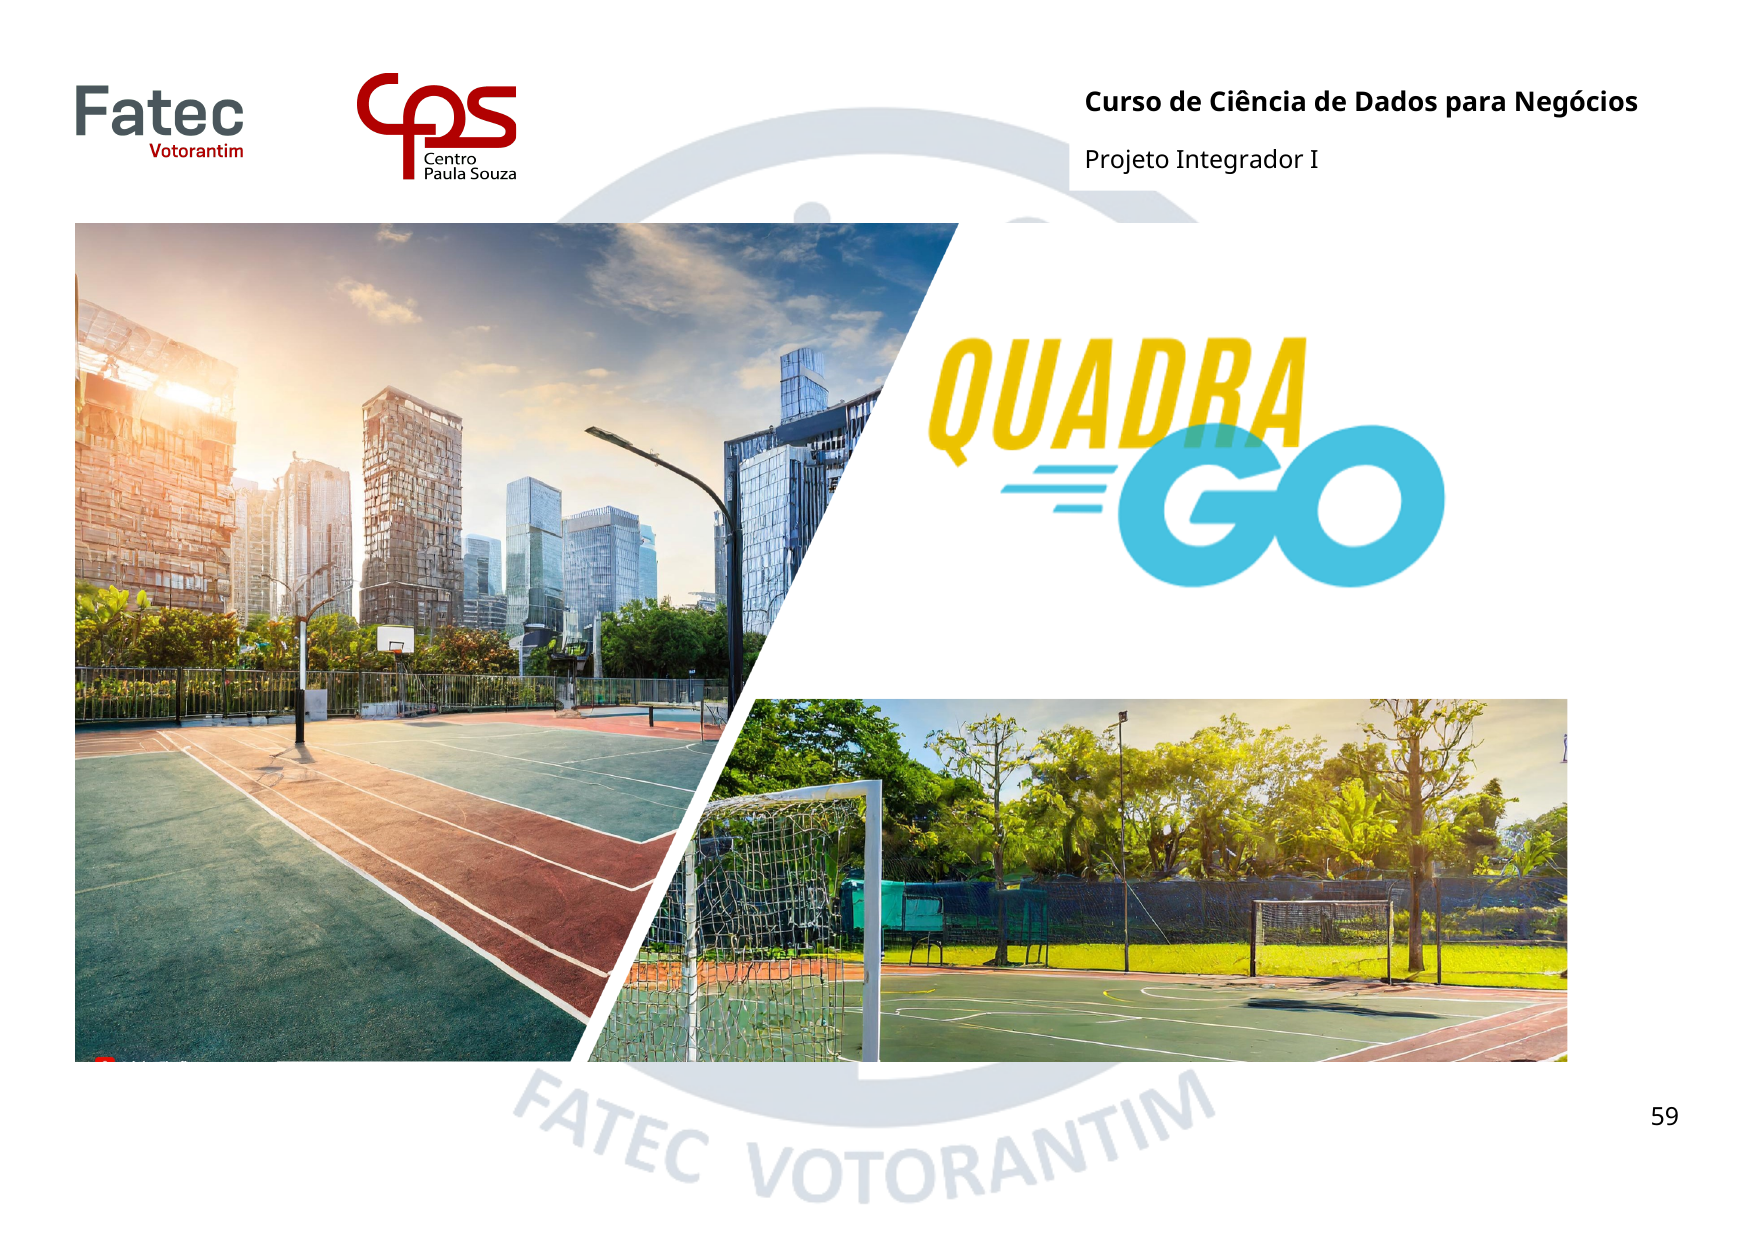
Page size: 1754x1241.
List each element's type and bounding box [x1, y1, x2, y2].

picture [75, 223, 1568, 1062]
picture [75, 73, 517, 190]
